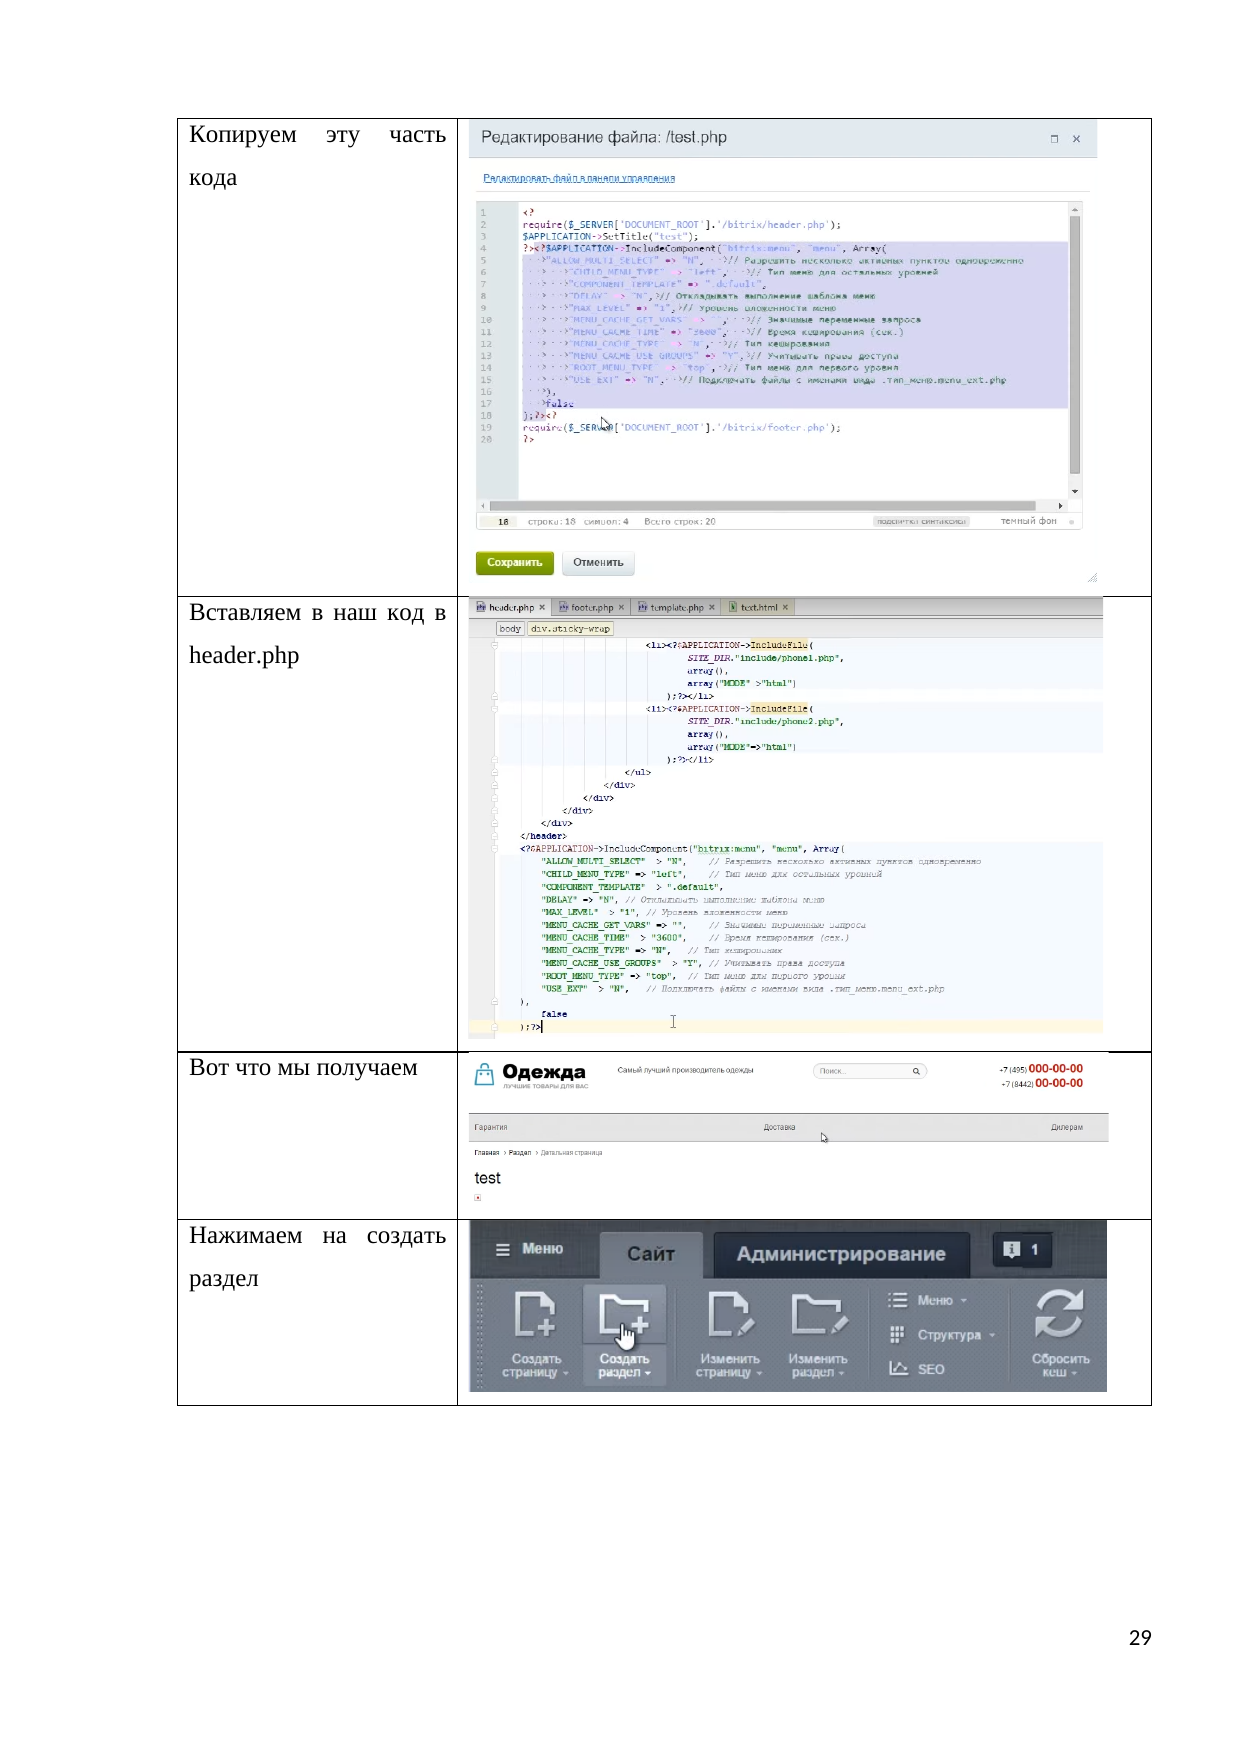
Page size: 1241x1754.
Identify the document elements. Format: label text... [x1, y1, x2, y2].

picture [468, 596, 1104, 1039]
table_cell [458, 1220, 1151, 1405]
table_cell Вот что мы получаем [178, 1053, 457, 1219]
picture [468, 1052, 1109, 1206]
table_cell Вставляем в наш код в header.php [178, 597, 457, 1051]
table_cell Копируем эту часть кода [178, 119, 457, 596]
picture [468, 1220, 1107, 1392]
table_cell [458, 119, 1151, 596]
table_cell Нажимаем на создать раздел [178, 1220, 457, 1405]
table_cell [458, 1053, 1151, 1219]
table_cell [458, 597, 1151, 1051]
picture [468, 119, 1098, 583]
